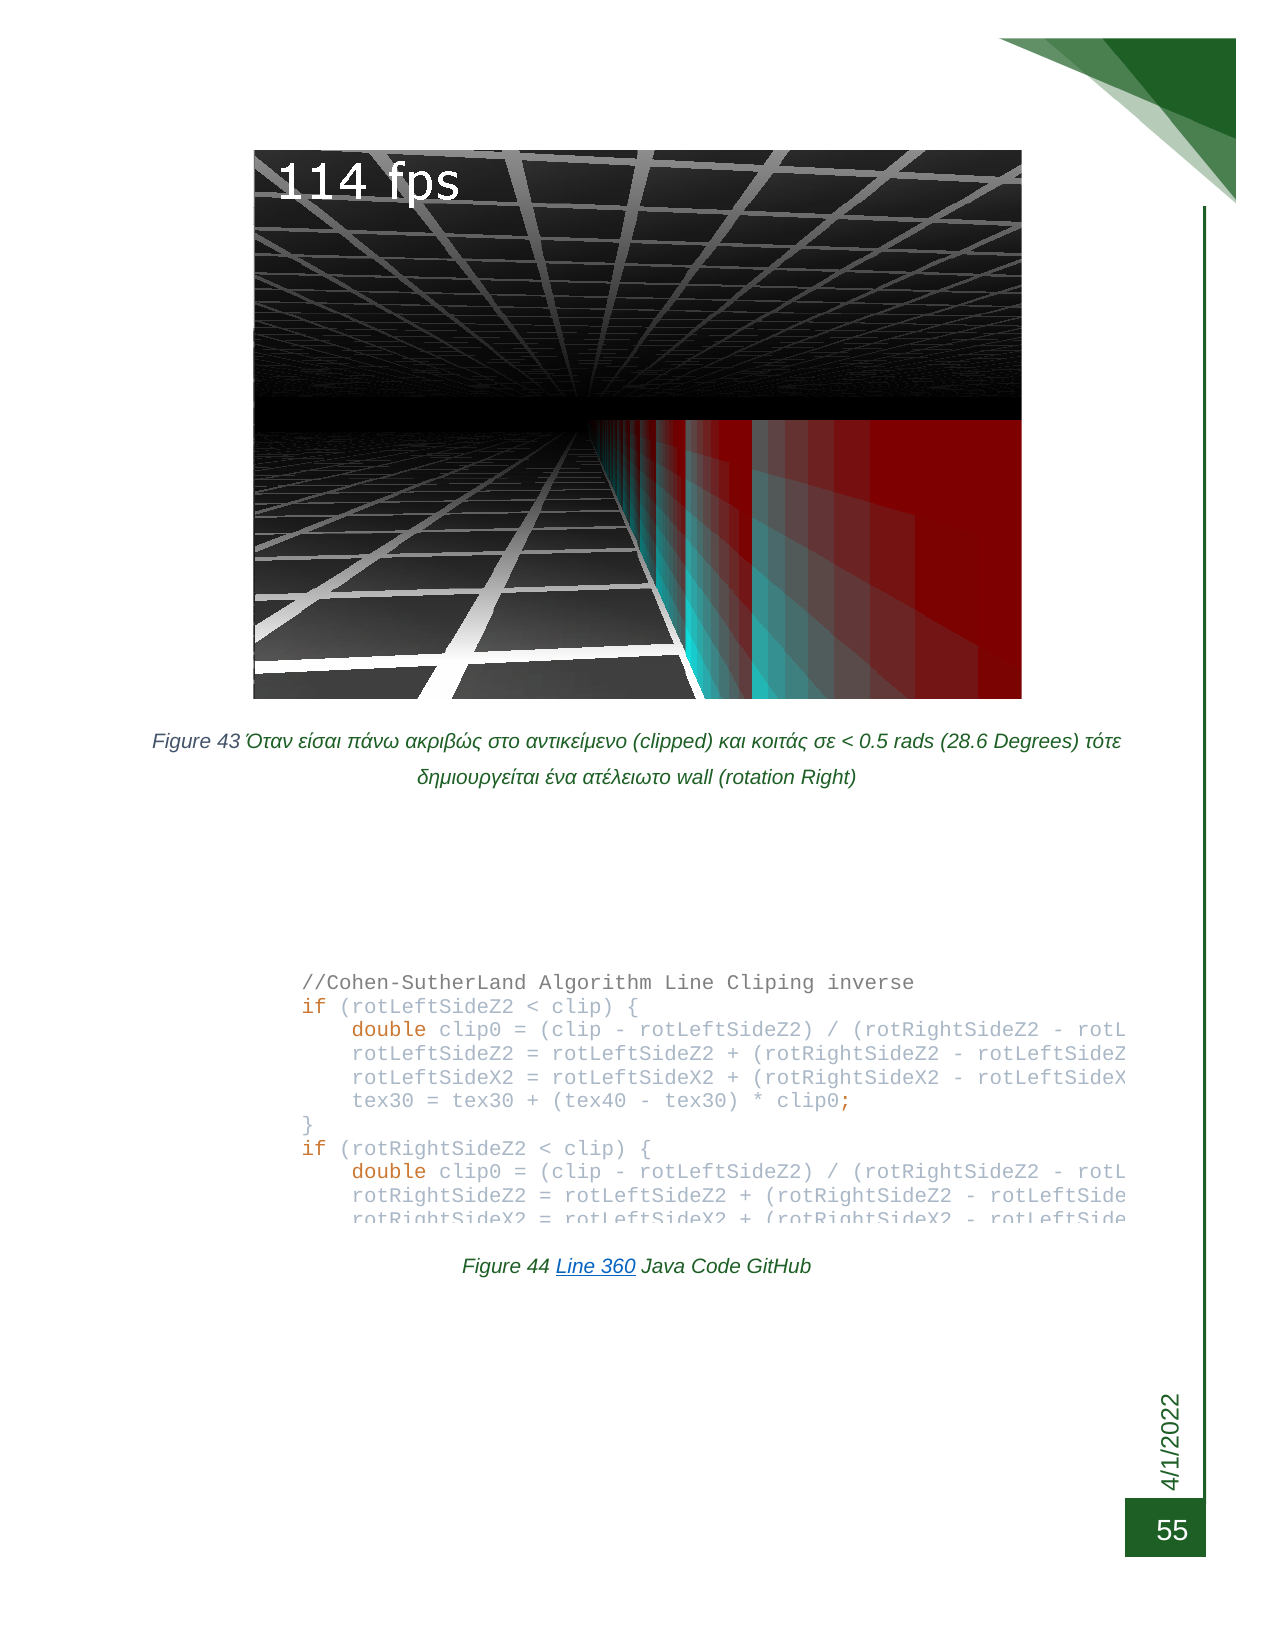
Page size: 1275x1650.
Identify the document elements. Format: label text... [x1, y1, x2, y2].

text Figure 45 Line 360 Java Code GitHub [150, 1254, 1125, 1278]
picture [253, 38, 1236, 699]
text Figure 44 Όταν είσαι πάνω ακριβώς στο αντικείμενο (clipped) και κοιτάς σε < 0.5 rads (28.6 Degrees) τότε δημιουργείται ένα ατέλειωτο wall (rotation Right) [150, 729, 1125, 789]
